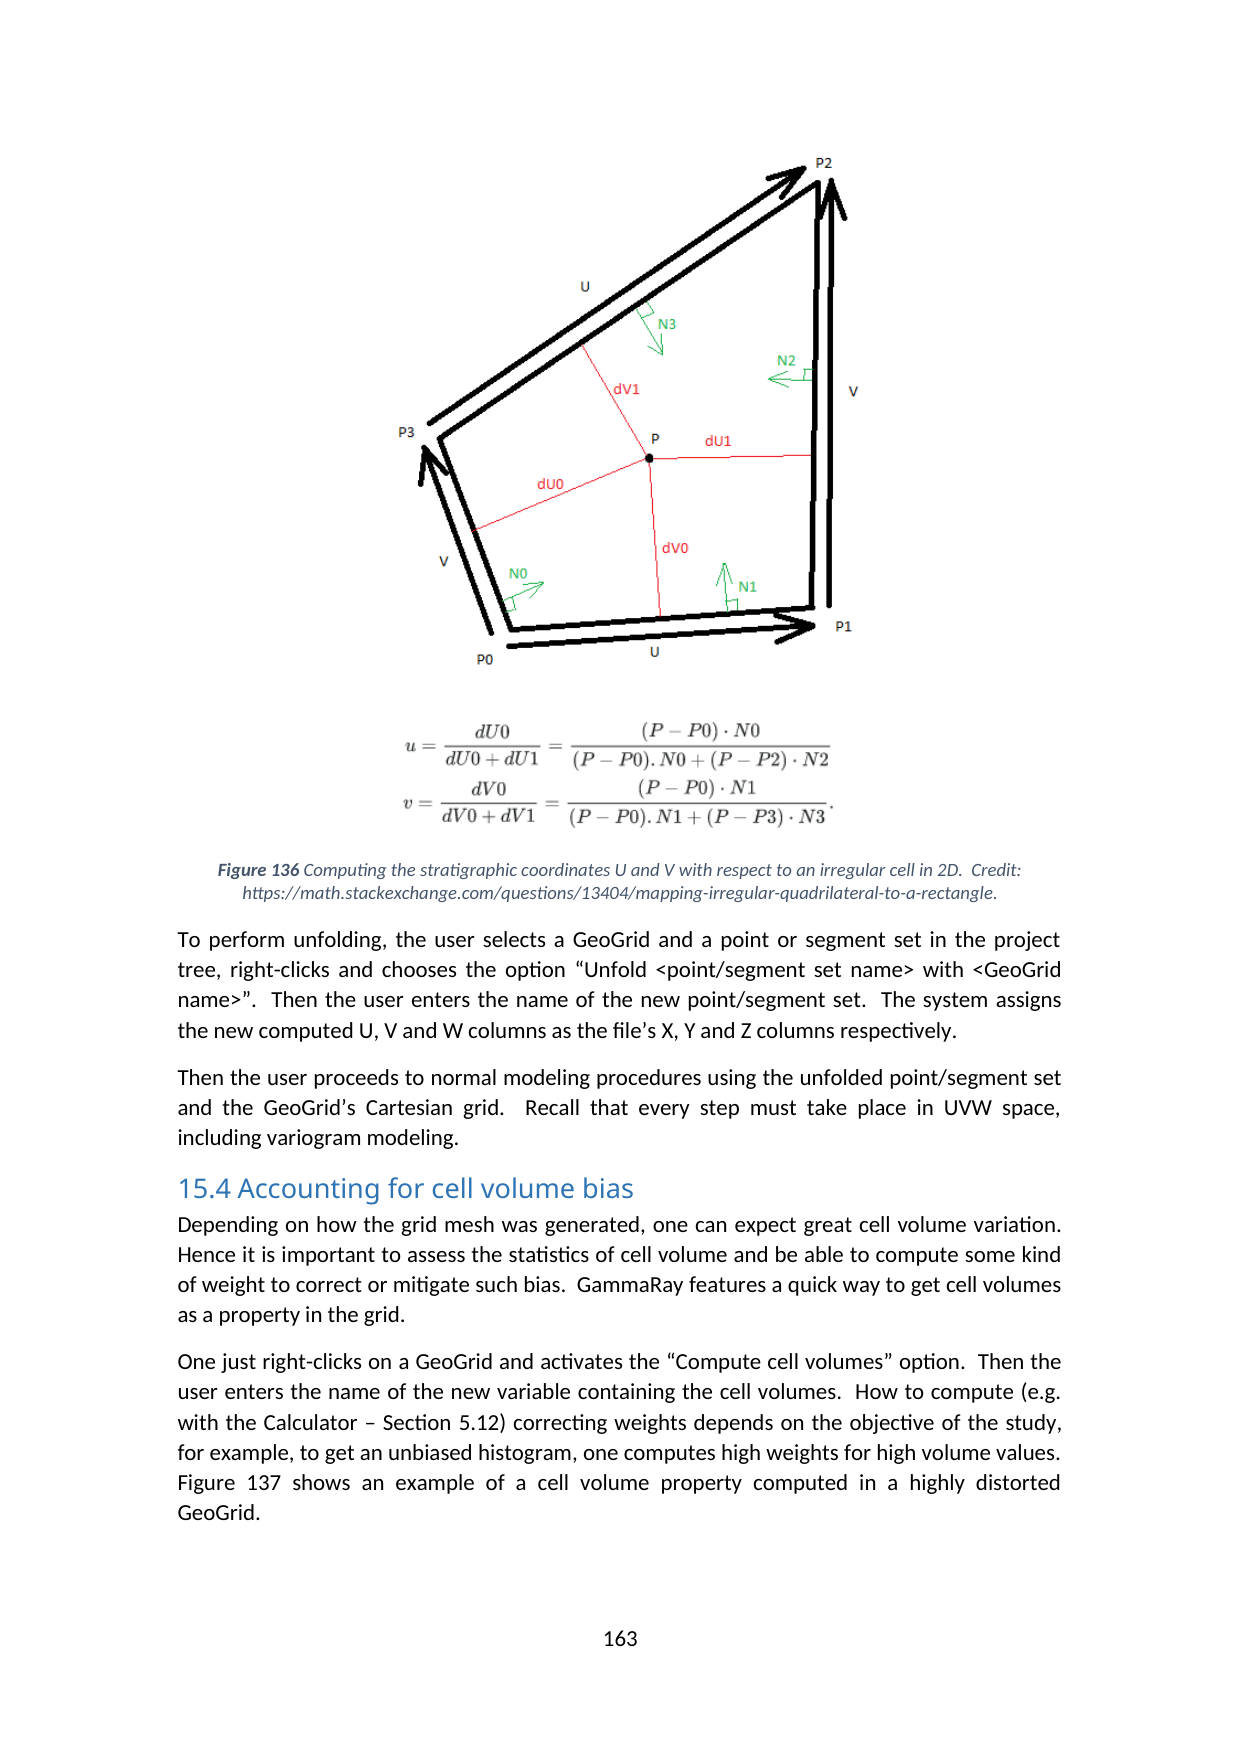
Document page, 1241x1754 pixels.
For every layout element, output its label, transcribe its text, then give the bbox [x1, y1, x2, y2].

text One just right-clicks on a GeoGrid and activates the “Compute cell volumes” option. Then the user enters the name of the new variable containing the cell volumes. How to compute (e.g. with the Calculator – Section 5.12) correcting weights depends on the objective of the study, for example, to get an unbiased histogram, one computes high weights for high volume values. Figure 136 shows an example of a cell volume property computed in a highly distorted GeoGrid. [177, 1347, 1063, 1526]
subtitle Accounting for cell volume bias [177, 1170, 1063, 1207]
text Figure 136 Computing the stratigraphic coordinates U and V with respect to an irregular cell in 2D. Credit: https://math.stackexchange.com/questions/13404/mapping-irregular-quadrilateral-to-a-rectangle. [177, 858, 1063, 904]
picture [381, 709, 859, 840]
text Depending on how the grid mesh was generated, one can expect great cell volume variation. Hence it is important to assess the statistics of cell volume and be able to compute some kind of weight to correct or mitigate such bias. GammaRay features a quick way to get cell volumes as a property in the grid. [177, 1210, 1063, 1328]
picture [365, 147, 875, 691]
text Then the user proceeds to normal modeling procedures using the unfolded point/segment set and the GeoGrid’s Cartesian grid. Recall that every step must take place in UVW space, including variogram modeling. [177, 1063, 1063, 1151]
text To perform unfolding, the user selects a GeoGrid and a point or segment set in the project tree, right-clicks and chooses the option “Unfold <point/segment set name> with <GeoGrid name>”. Then the user enters the name of the new point/segment set. The system assigns the new computed U, V and W columns as the file’s X, Y and Z columns respectively. [177, 925, 1063, 1044]
